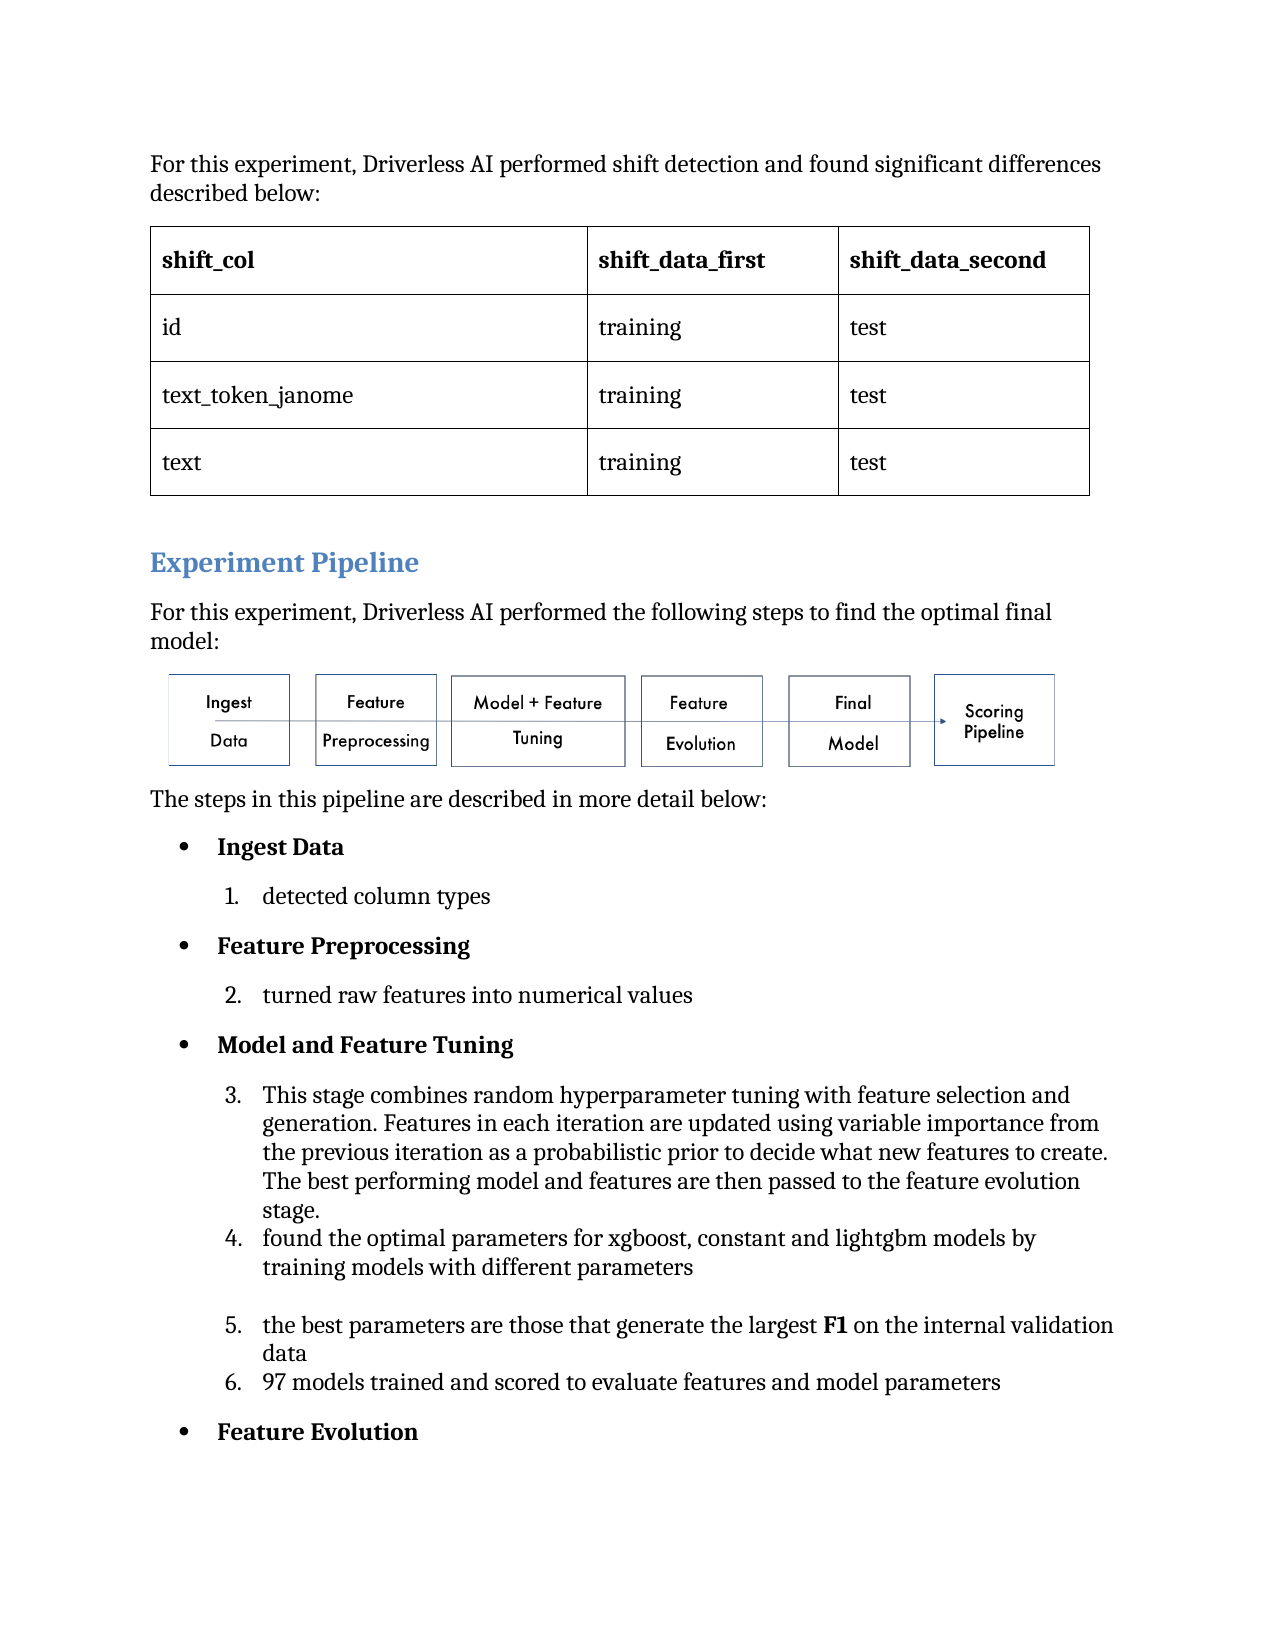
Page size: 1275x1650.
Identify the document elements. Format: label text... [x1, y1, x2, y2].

table_cell test [839, 362, 1089, 428]
table_cell training [588, 362, 838, 428]
list This stage combines random hyperparameter tuning with feature selection and generation. Features in each iteration are updated using variable importance from the previous iteration as a probabilistic prior to decide what new features to create. The best performing model and features are then passed to the feature evolution stage. [225, 1081, 1125, 1224]
list turned raw features into numerical values [225, 981, 1125, 1010]
table_cell test [839, 295, 1089, 361]
subtitle Experiment Pipeline [150, 546, 1125, 579]
table_header shift_col [151, 227, 587, 293]
table_cell training [588, 429, 838, 495]
list Model and Feature Tuning [179, 1031, 1125, 1060]
list Ingest Data [179, 833, 1125, 861]
text For this experiment, Driverless AI performed shift detection and found significant differences described below: [150, 150, 1125, 207]
list Feature Preprocessing [179, 932, 1125, 961]
table_cell text [151, 429, 587, 495]
table_cell text_token_janome [151, 362, 587, 428]
table_header shift_data_first [588, 227, 838, 293]
table_cell test [839, 429, 1089, 495]
list 97 models trained and scored to evaluate features and model parameters [225, 1368, 1125, 1397]
list Feature Evolution [179, 1418, 1125, 1446]
table_cell id [151, 295, 587, 361]
table_header shift_data_second [839, 227, 1089, 293]
text The steps in this pipeline are described in more detail below: [150, 785, 1125, 814]
picture [168, 674, 1055, 767]
list the best parameters are those that generate the largest F1 on the internal validation data [225, 1311, 1125, 1368]
list detected column types [225, 882, 1125, 911]
list found the optimal parameters for xgboost, constant and lightgbm models by training models with different parameters [225, 1224, 1125, 1311]
text For this experiment, Driverless AI performed the following steps to find the optimal final model: [150, 598, 1125, 656]
table_cell training [588, 295, 838, 361]
